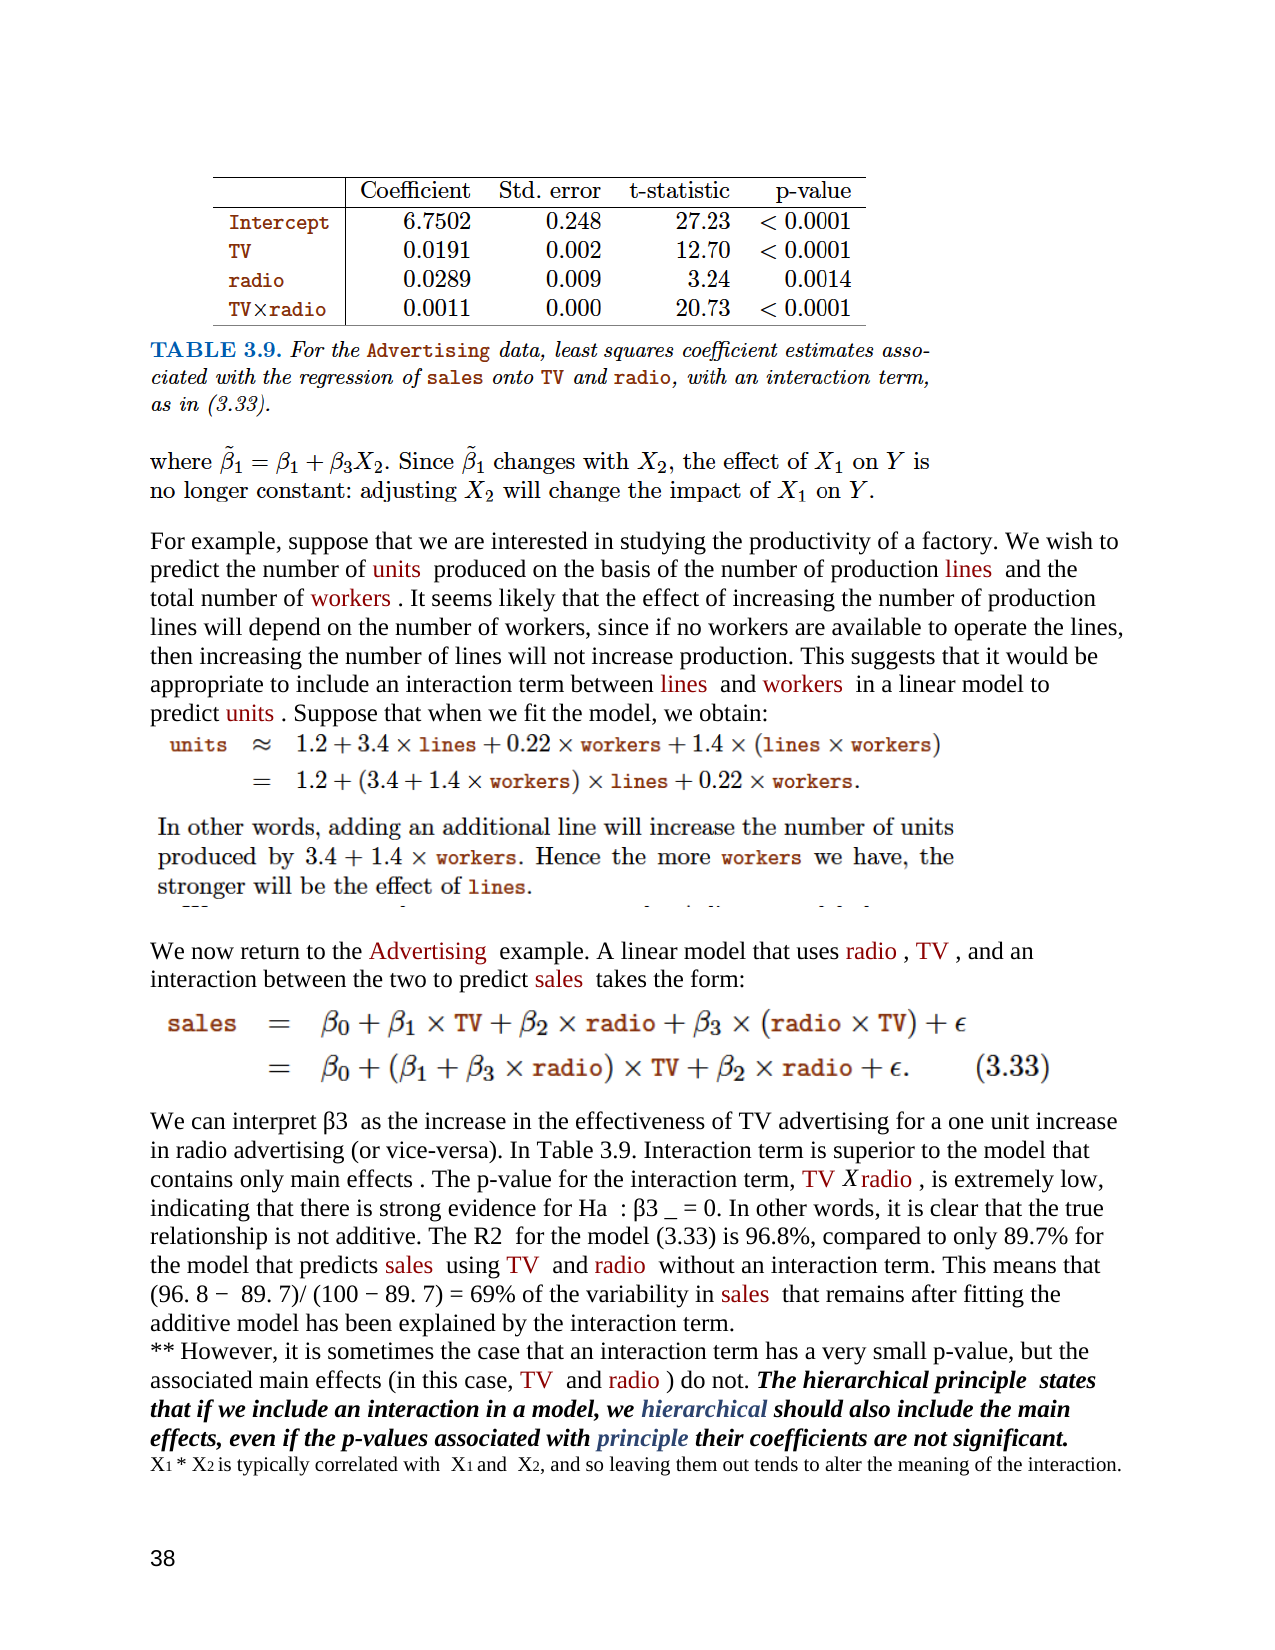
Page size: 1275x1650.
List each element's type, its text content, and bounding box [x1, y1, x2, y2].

text We can interpret β3 as the increase in the effectiveness of TV advertising for a one unit increase in radio advertising (or vice-versa). In Table 3.9. Interaction term is superior to the model that contains only main effects . The p-value for the interaction term, TV radio , is extremely low, indicating that there is strong evidence for Ha : β3 _ = 0. In other words, it is clear that the true relationship is not additive. The R2 for the model (3.33) is 96.8%, compared to only 89.7% for the model that predicts sales using TV and radio without an interaction term. This means that (96. 8 − 89. 7)/ (100 − 89. 7) = 69% of the variability in sales that remains after fitting the additive model has been explained by the interaction term. [150, 1106, 1125, 1336]
text For example, suppose that we are interested in studying the productivity of a factory. We wish to predict the number of units produced on the basis of the number of production lines and the total number of workers . It seems likely that the effect of increasing the number of production lines will depend on the number of workers, since if no workers are available to operate the lines, then increasing the number of lines will not increase production. This suggests that it would be appropriate to include an interaction term between lines and workers in a linear model to predict units . Suppose that when we fit the model, we obtain: [150, 526, 1125, 727]
picture [150, 150, 938, 502]
text ** However, it is sometimes the case that an interaction term has a very small p-value, but the associated main effects (in this case, TV and radio ) do not. The hierarchical principle states that if we include an interaction in a model, we hierarchical should also include the main effects, even if the p-values associated with principle their coefficients are not significant. [150, 1336, 1125, 1451]
text X1 * X2 is typically correlated with X1 and X2, and so leaving them out tends to alter the meaning of the interaction. [150, 1451, 1125, 1476]
picture [150, 993, 1056, 1107]
text We now return to the Advertising example. A linear model that uses radio , TV , and an interaction between the two to predict sales takes the form: [150, 936, 1125, 993]
picture [150, 727, 957, 907]
